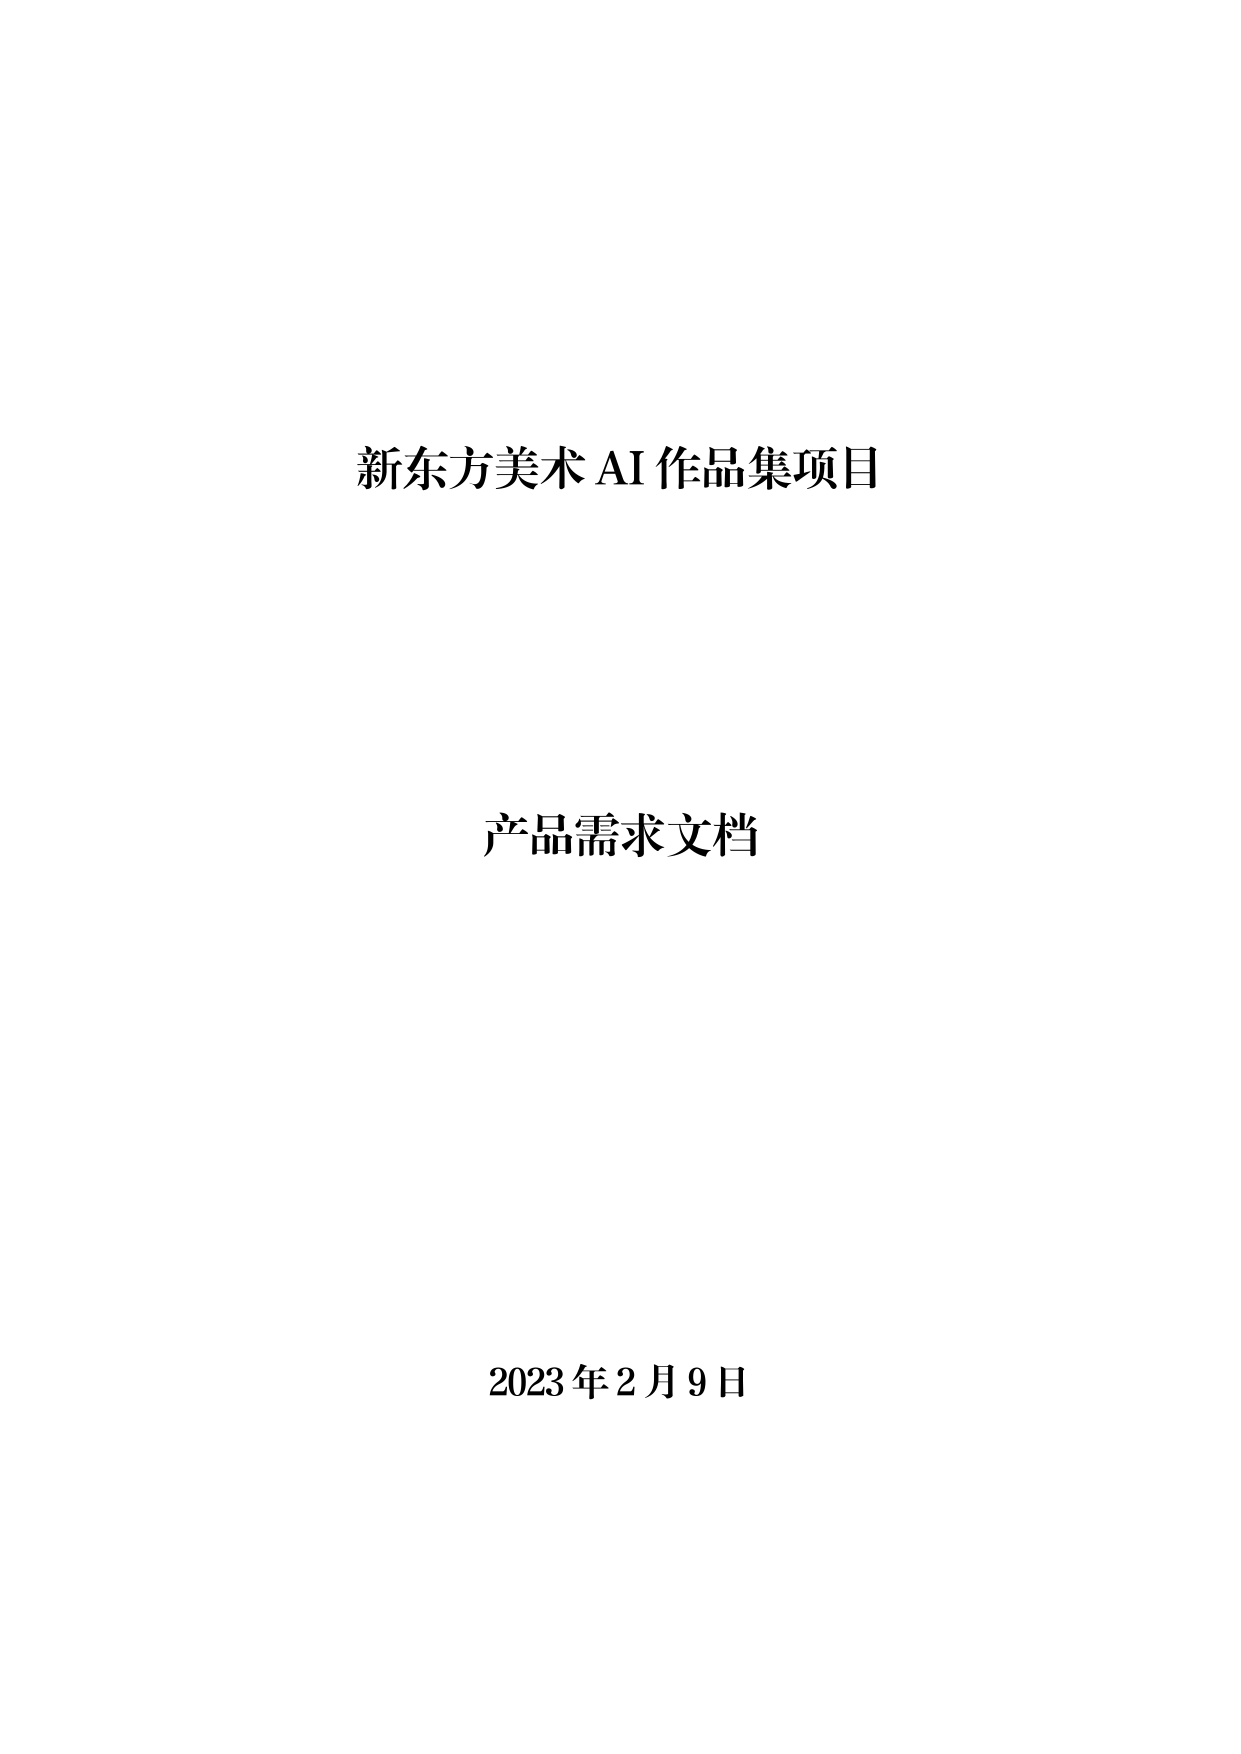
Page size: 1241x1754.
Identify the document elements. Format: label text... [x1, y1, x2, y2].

text 2023年2月9日 [187, 1352, 1053, 1417]
text 新东方美术AI作品集项目 [187, 439, 1053, 504]
text 产品需求文档 [187, 806, 1053, 871]
